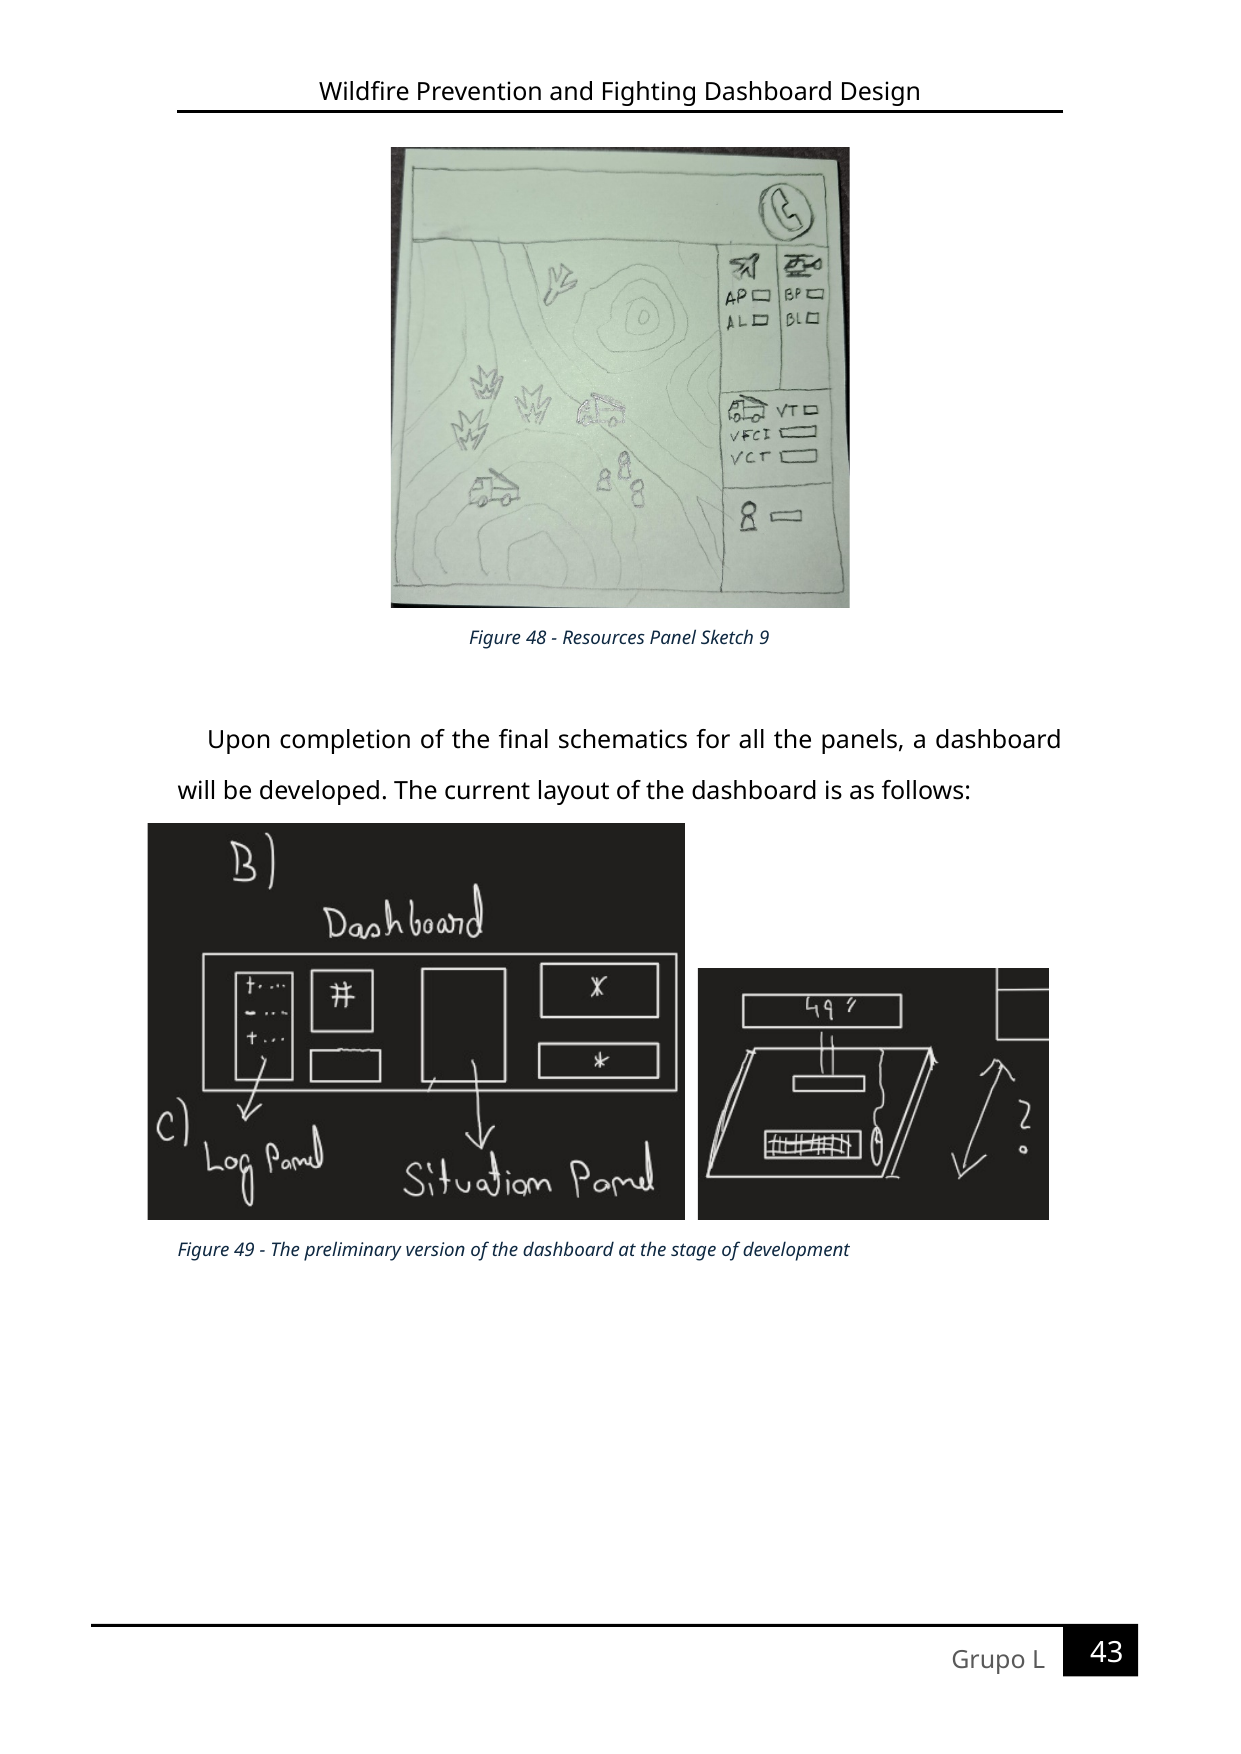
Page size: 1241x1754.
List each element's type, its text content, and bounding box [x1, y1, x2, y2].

text Figure 49 - The preliminary version of the dashboard at the stage of development [177, 1237, 1063, 1262]
picture [147, 823, 685, 1220]
picture [390, 147, 850, 608]
text Figure 48 - Resources Panel Sketch 9 [177, 624, 1063, 650]
picture [697, 968, 1049, 1220]
text Upon completion of the final schematics for all the panels, a dashboard will be developed. The current layout of the dashboard is as follows: [177, 722, 1063, 807]
